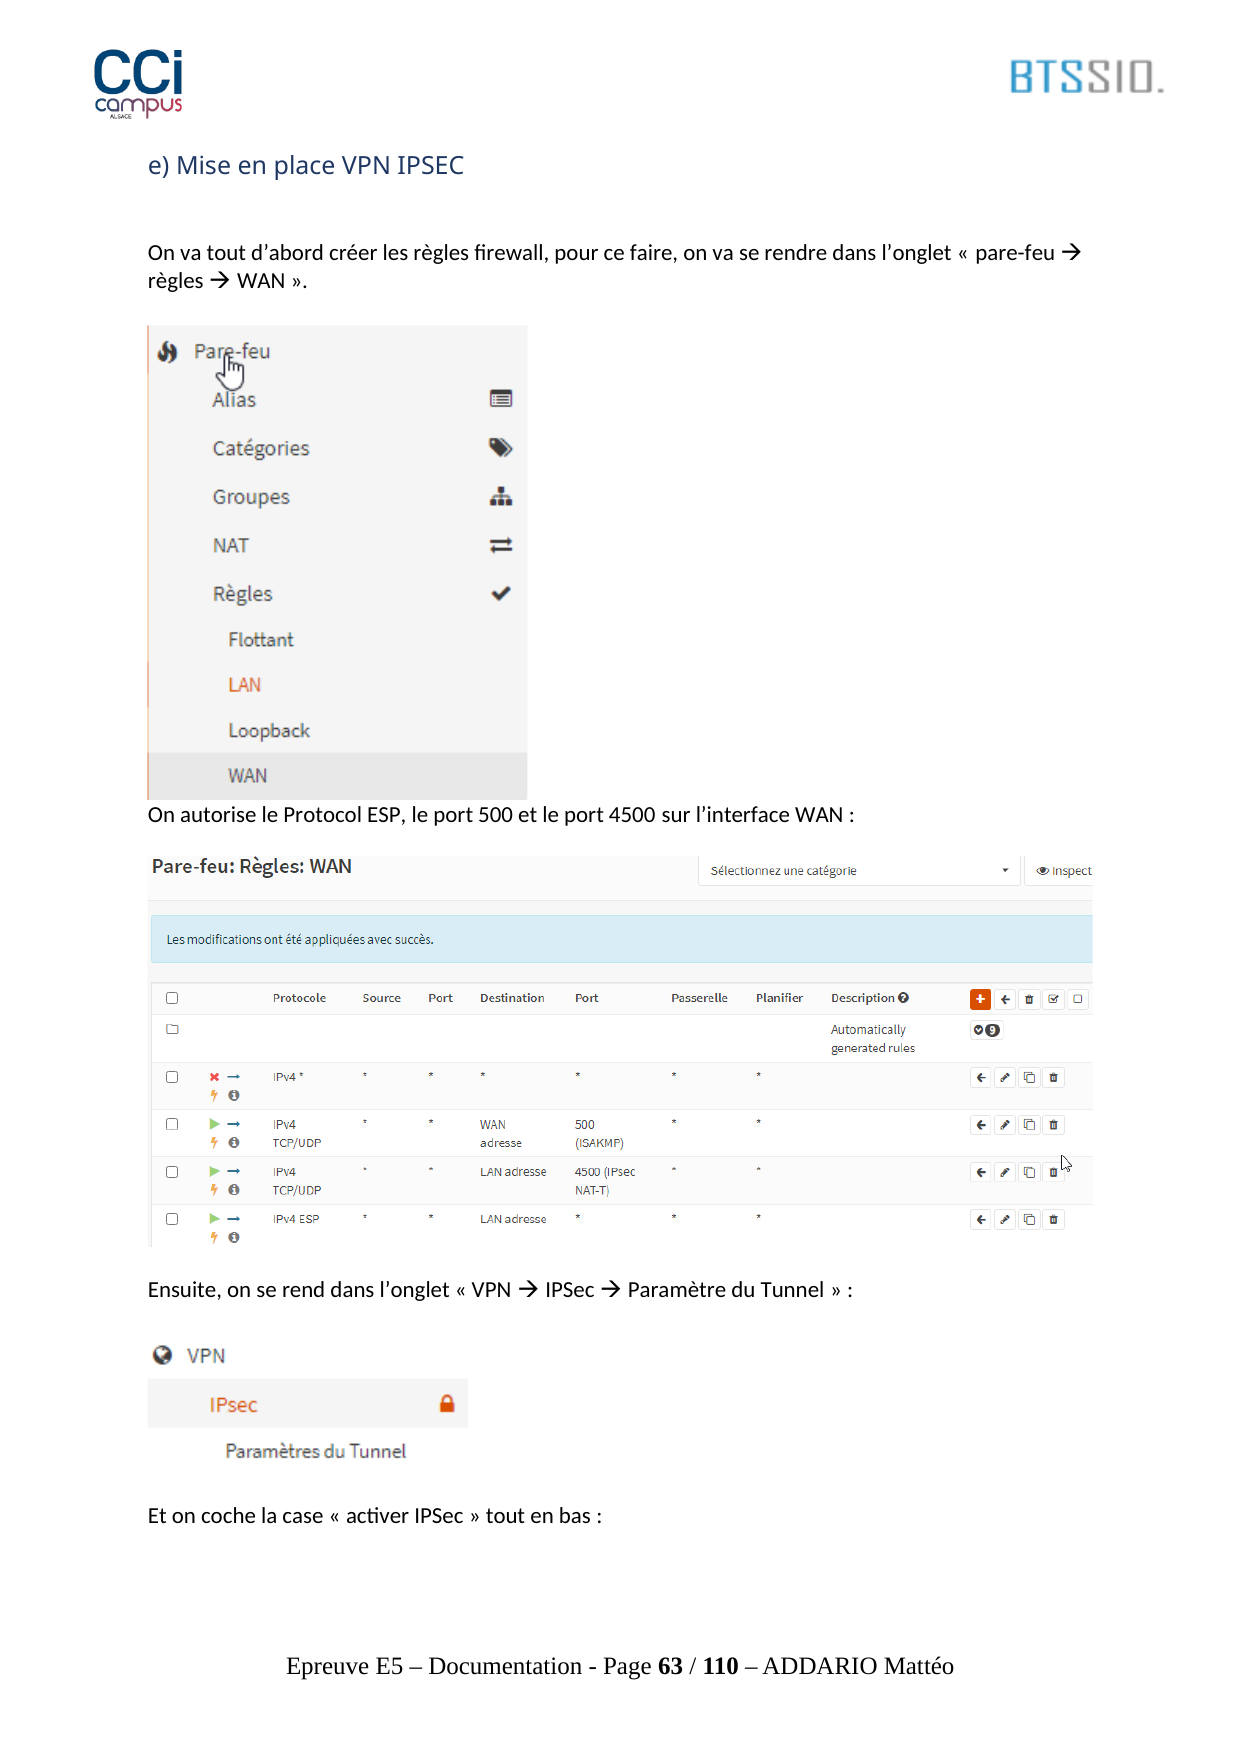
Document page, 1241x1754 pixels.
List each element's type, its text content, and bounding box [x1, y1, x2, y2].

picture [81, 45, 195, 123]
picture [1004, 46, 1169, 104]
text Ensuite, on se rend dans l’onglet « VPN IPSec Paramètre du Tunnel » : [148, 1275, 1092, 1303]
text On autorise le Protocol ESP, le port 500 et le port 4500 sur l’interface WAN : [148, 800, 1092, 828]
picture [147, 321, 528, 800]
text Et on coche la case « activer IPSec » tout en bas : [148, 1501, 1092, 1529]
subtitle e) Mise en place VPN IPSEC [148, 148, 1092, 182]
text On va tout d’abord créer les règles firewall, pour ce faire, on va se rendre dans l’onglet « pare-feu règles WAN ». [148, 238, 1092, 294]
picture [147, 1331, 469, 1474]
picture [147, 856, 1093, 1247]
